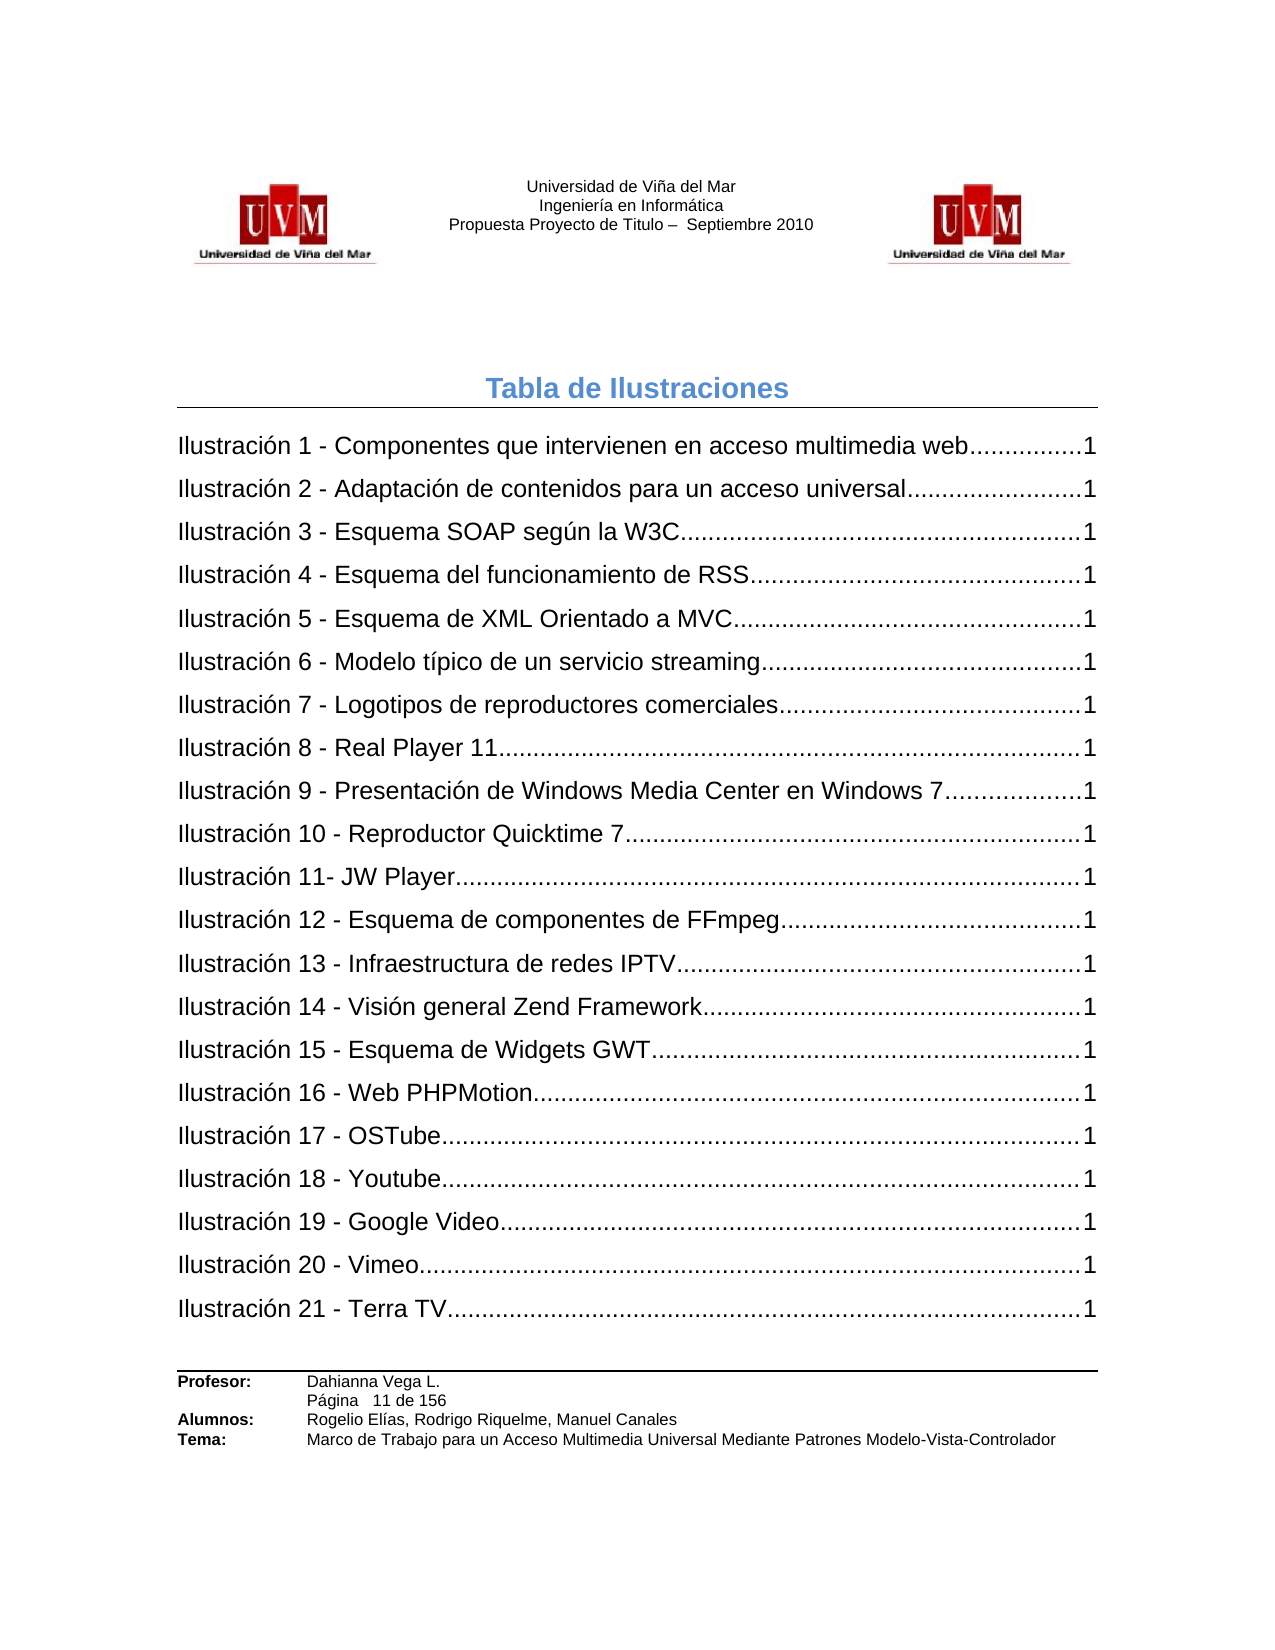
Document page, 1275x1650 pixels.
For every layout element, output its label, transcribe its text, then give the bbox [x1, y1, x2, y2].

text Ilustración 21 - Terra TV 1 [177, 1293, 1098, 1322]
text Ilustración 1 - Componentes que intervienen en acceso multimedia web 1 [177, 431, 1098, 460]
text Ilustración 20 - Vimeo 1 [177, 1250, 1098, 1279]
text Ilustración 4 - Esquema del funcionamiento de RSS 1 [177, 560, 1098, 589]
text Ilustración 2 - Adaptación de contenidos para un acceso universal 1 [177, 474, 1098, 503]
text Ilustración 16 - Web PHPMotion 1 [177, 1078, 1098, 1107]
text Ilustración 8 - Real Player 11 1 [177, 733, 1098, 762]
text Ilustración 17 - OSTube 1 [177, 1121, 1098, 1150]
text Ilustración 19 - Google Video 1 [177, 1207, 1098, 1236]
text Ilustración 9 - Presentación de Windows Media Center en Windows 7 1 [177, 776, 1098, 805]
text Ilustración 11- JW Player 1 [177, 862, 1098, 891]
text Ilustración 10 - Reproductor Quicktime 7 1 [177, 819, 1098, 848]
picture [177, 176, 390, 267]
text Ilustración 14 - Visión general Zend Framework 1 [177, 992, 1098, 1020]
text Ilustración 12 - Esquema de componentes de FFmpeg 1 [177, 905, 1098, 934]
text Ilustración 3 - Esquema SOAP según la W3C 1 [177, 517, 1098, 546]
text Ilustración 18 - Youtube 1 [177, 1164, 1098, 1193]
text Ilustración 6 - Modelo típico de un servicio streaming 1 [177, 647, 1098, 675]
picture [871, 176, 1084, 267]
text Ilustración 5 - Esquema de XML Orientado a MVC 1 [177, 603, 1098, 632]
text Ilustración 15 - Esquema de Widgets GWT 1 [177, 1035, 1098, 1063]
text Ilustración 7 - Logotipos de reproductores comerciales 1 [177, 690, 1098, 718]
text Ilustración 13 - Infraestructura de redes IPTV 1 [177, 948, 1098, 977]
title Tabla de Ilustraciones [177, 371, 1098, 407]
